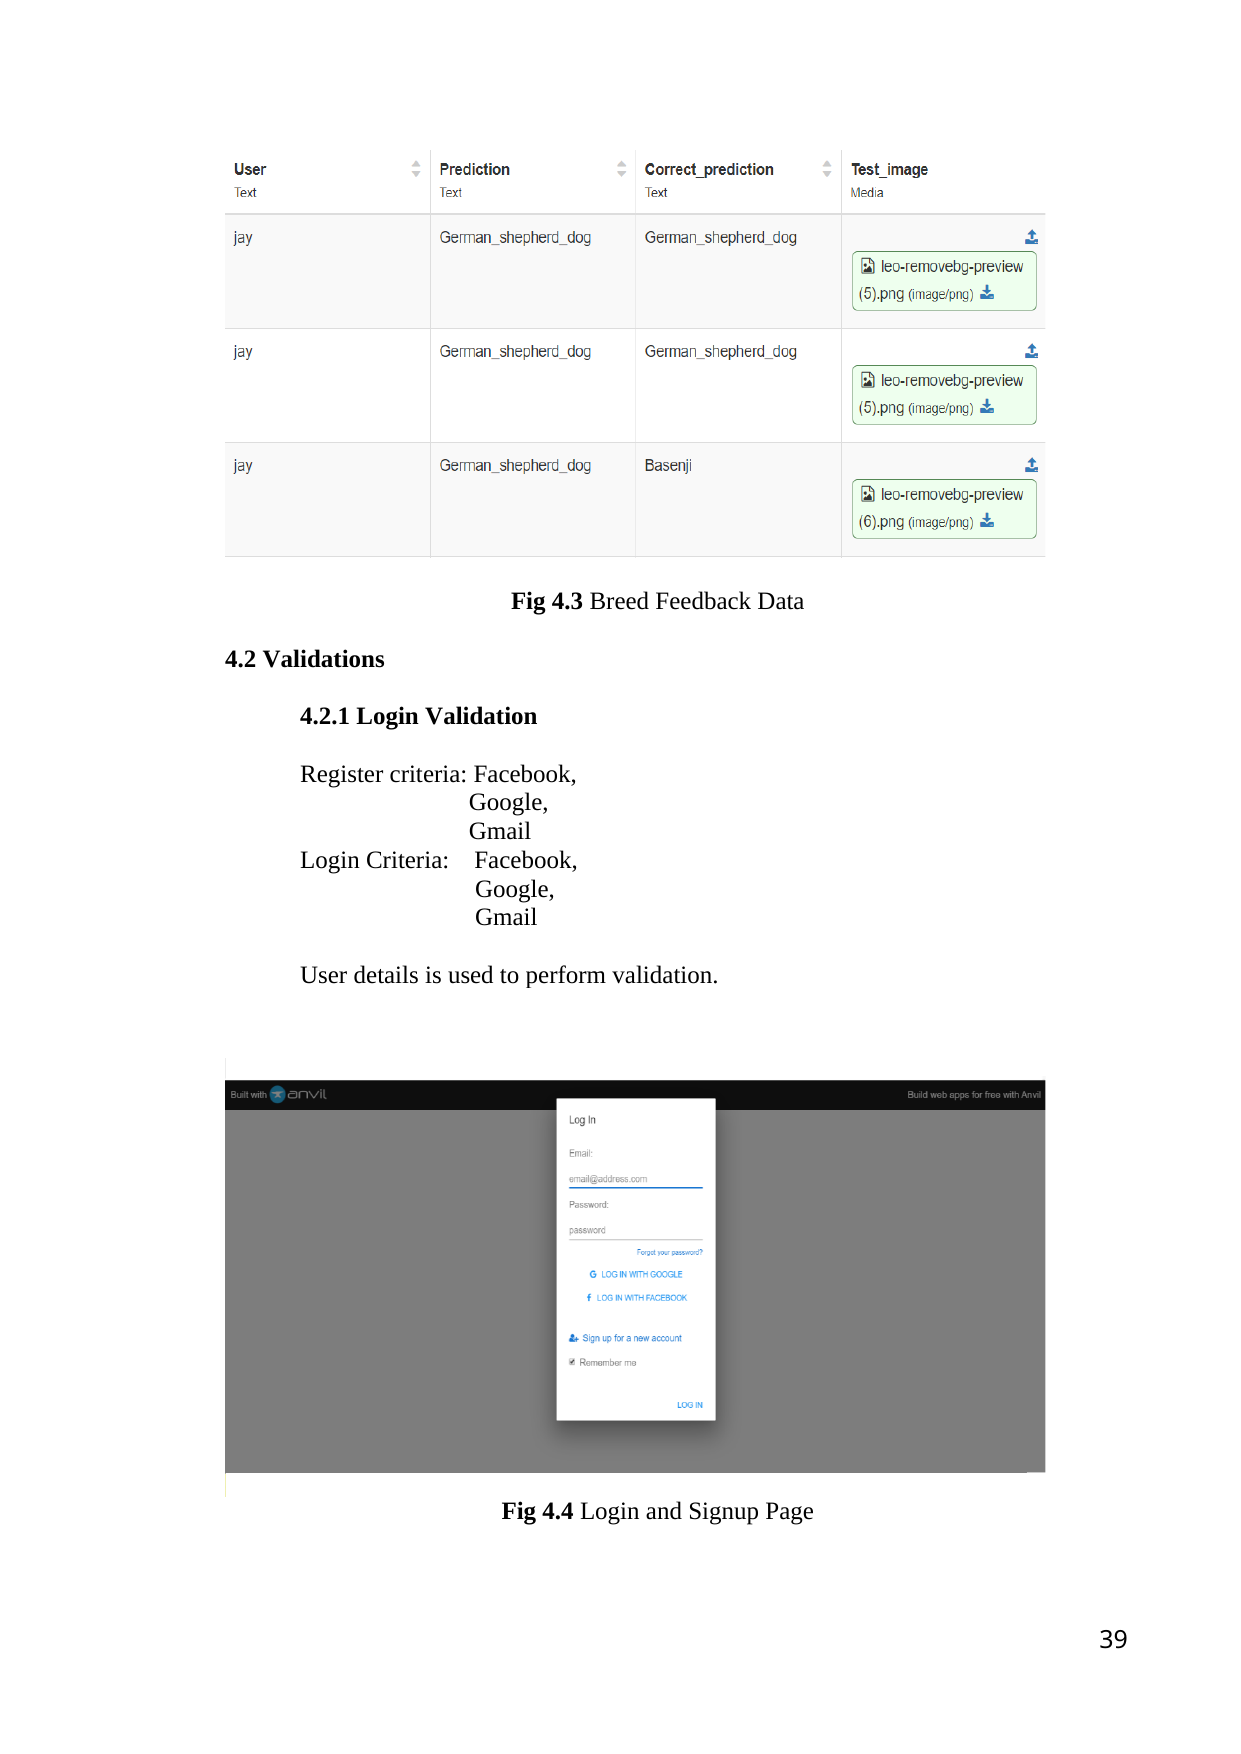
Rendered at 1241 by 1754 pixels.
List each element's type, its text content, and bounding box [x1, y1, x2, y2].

text User details is used to perform validation. [225, 960, 1090, 989]
picture [225, 988, 1046, 1497]
text Fig 4.3 Breed Feedback Data [225, 586, 1090, 615]
text Login Criteria: Facebook, [225, 845, 1090, 874]
text Fig 4.4 Login and Signup Page [225, 1496, 1090, 1525]
text Gmail [225, 816, 1090, 845]
text Google, [225, 787, 1090, 816]
text 4.2 Validations [225, 644, 1090, 672]
text Gmail [225, 902, 1090, 931]
text Google, [225, 874, 1090, 902]
text 4.2.1 Login Validation [225, 701, 1090, 730]
text Register criteria: Facebook, [225, 759, 1090, 787]
picture [225, 150, 1046, 558]
